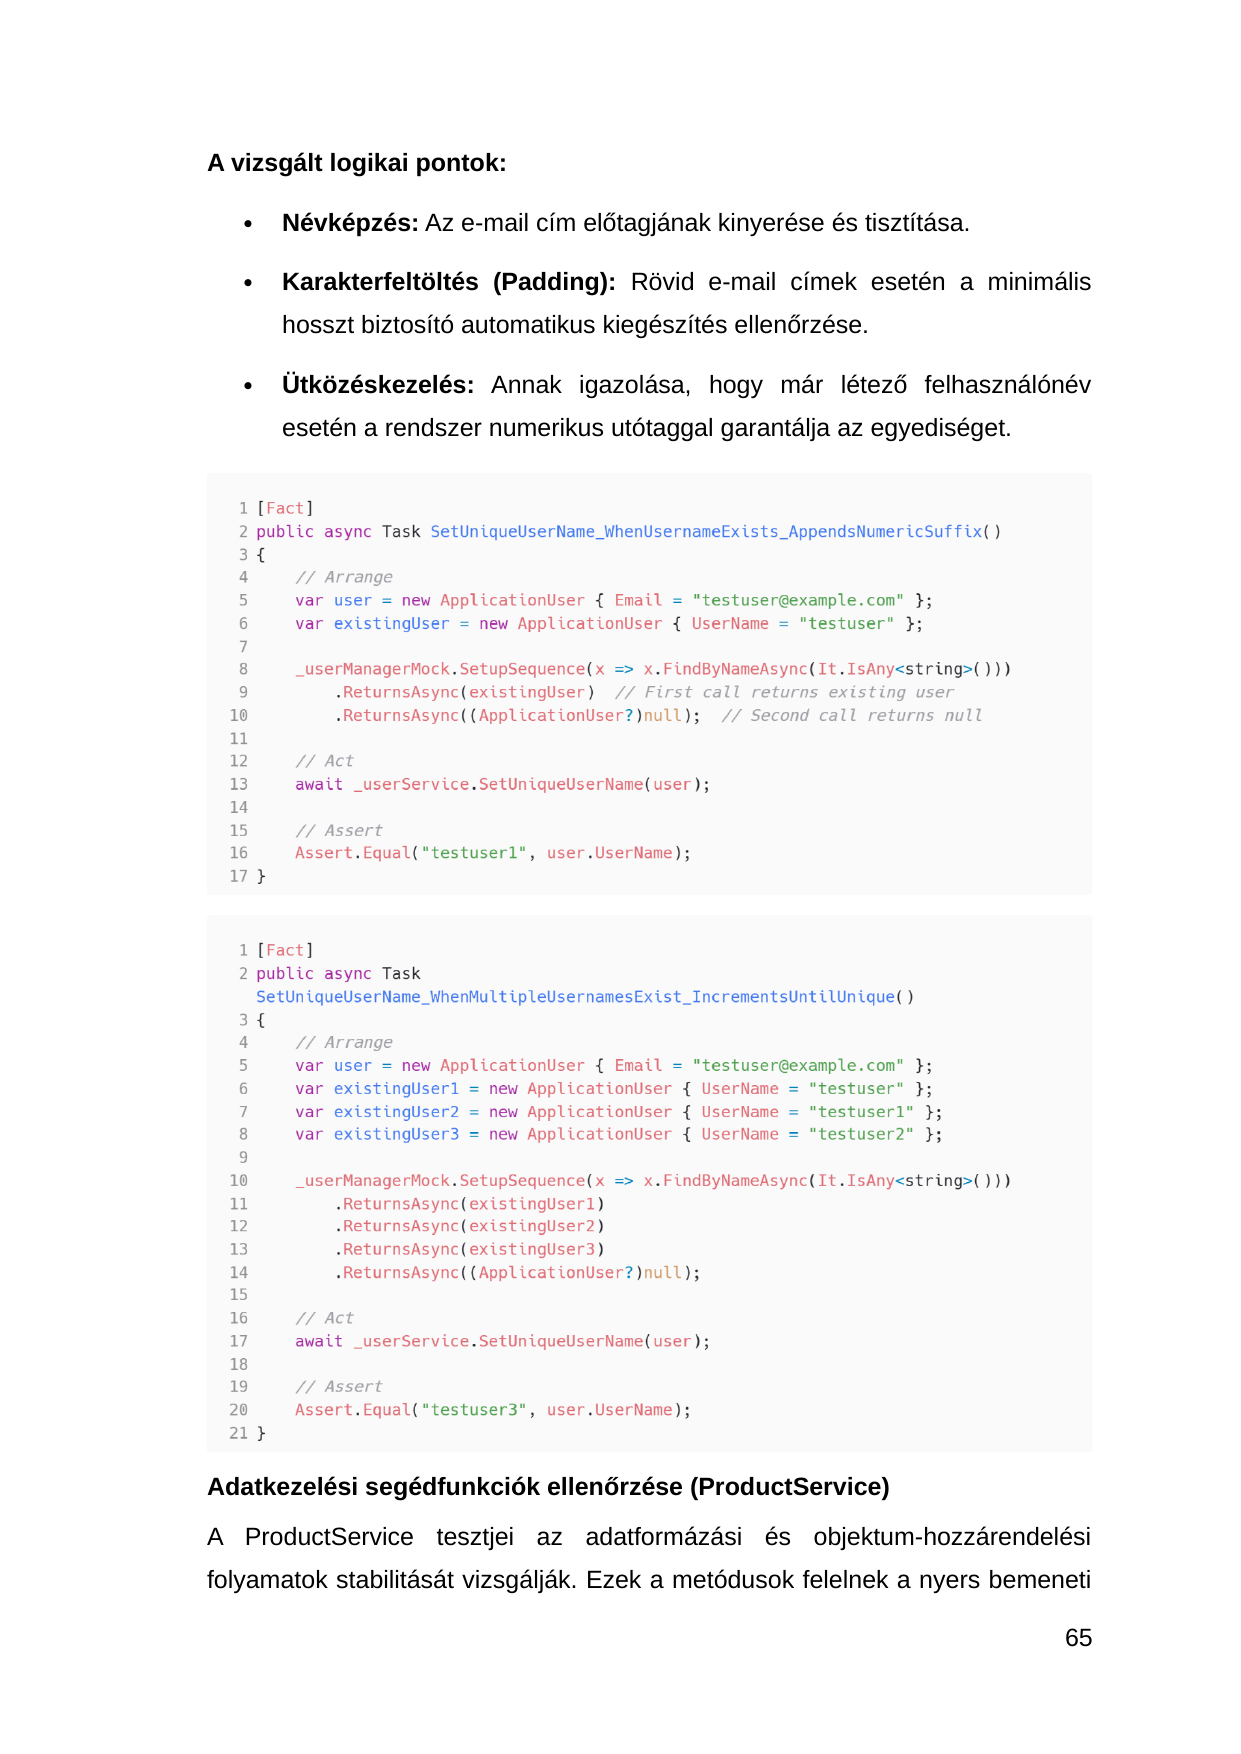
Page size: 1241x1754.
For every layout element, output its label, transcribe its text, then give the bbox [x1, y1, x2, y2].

text A vizsgált logikai pontok: [207, 148, 1092, 176]
list Karakterfeltöltés (Padding): Rövid e-mail címek esetén a minimális hosszt biztosító automatikus kiegészítés ellenőrzése. [244, 267, 1092, 339]
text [207, 1522, 1092, 1594]
picture [206, 473, 1093, 895]
list Ütközéskezelés: Annak igazolása, hogy már létező felhasználónév esetén a rendszer numerikus utótaggal garantálja az egyediséget. [244, 370, 1092, 442]
list Névképzés: Az e-mail cím előtagjának kinyerése és tisztítása. [244, 207, 1092, 236]
text Adatkezelési segédfunkciók ellenőrzése (ProductService) [207, 1472, 1092, 1501]
picture [206, 915, 1093, 1452]
